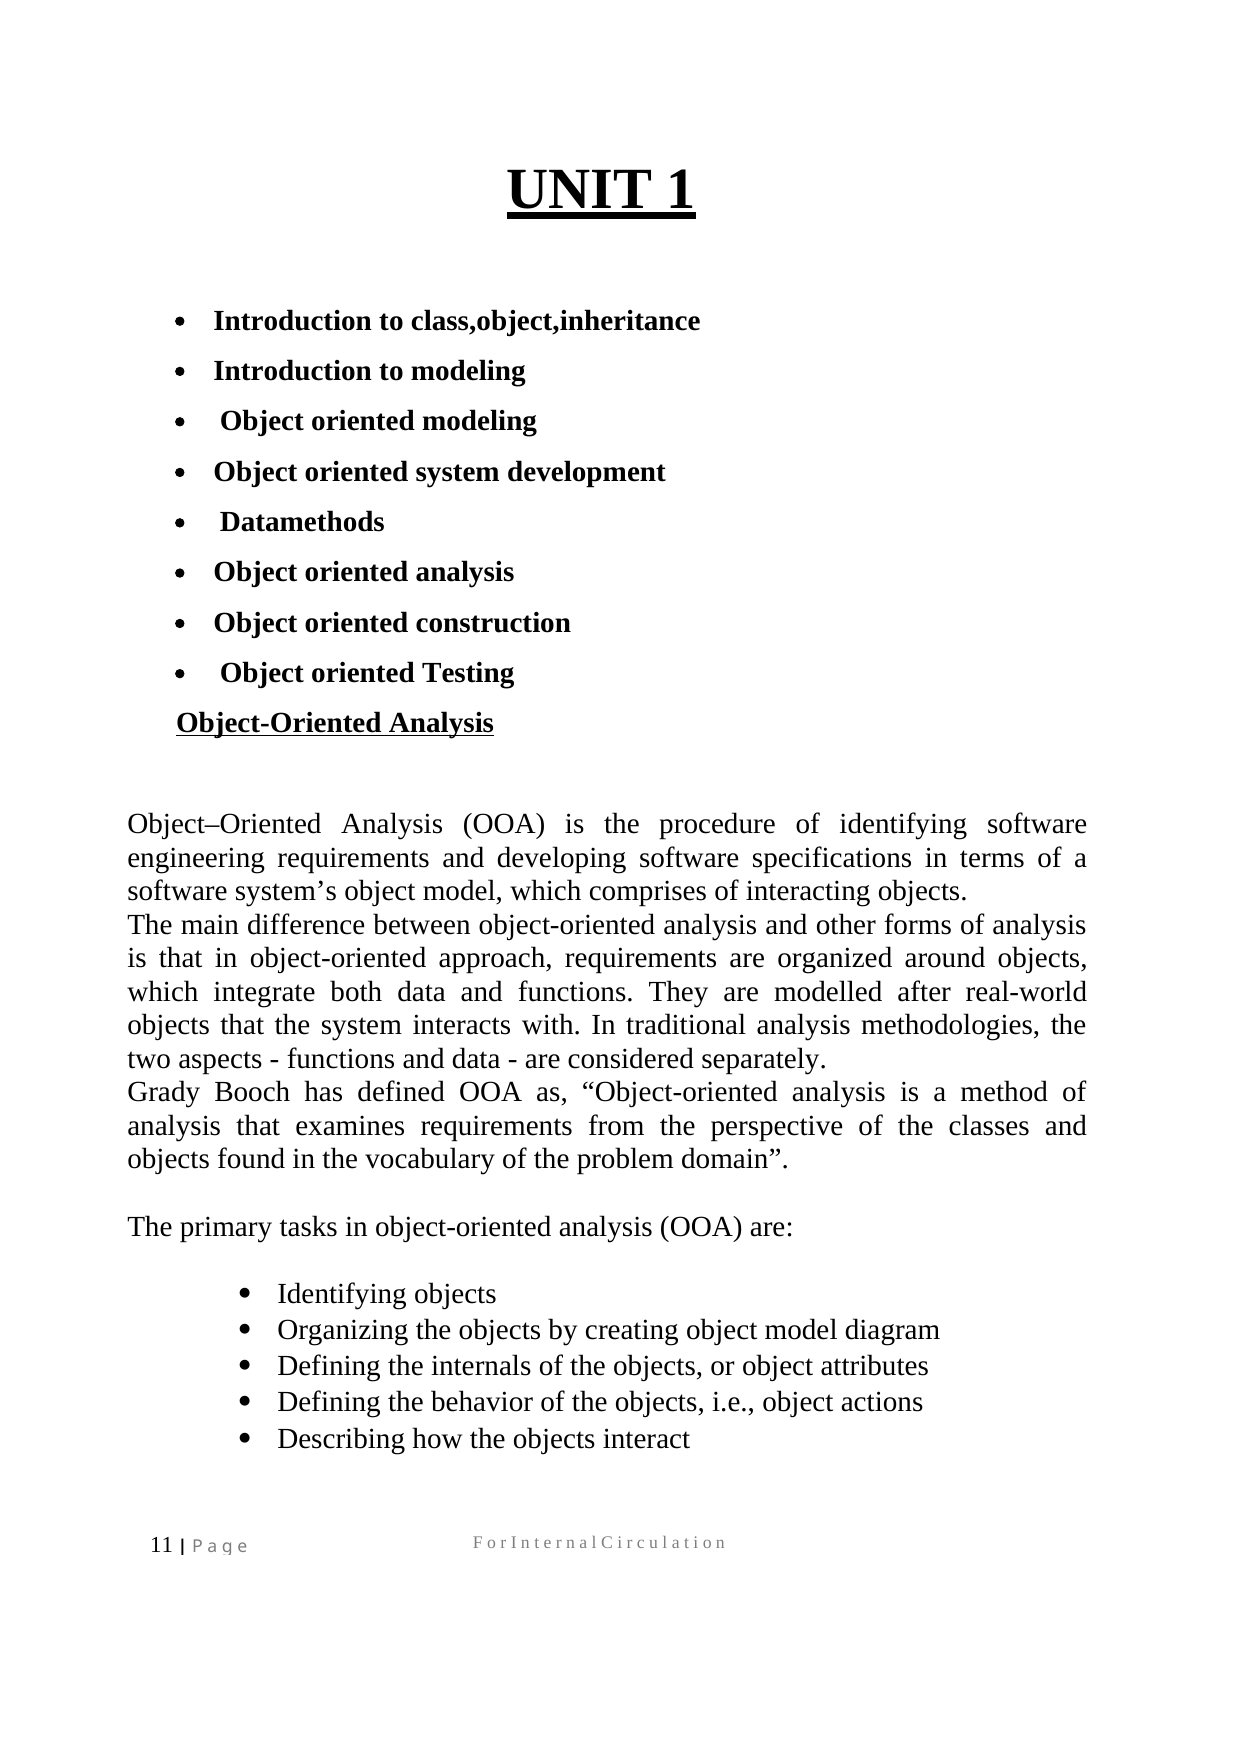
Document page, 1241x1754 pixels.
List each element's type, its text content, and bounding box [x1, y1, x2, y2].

list Object oriented analysis [175, 554, 1088, 588]
list Object oriented Testing [175, 655, 1088, 689]
list Identifying objects [239, 1276, 1088, 1309]
subtitle Object-Oriented Analysis [176, 706, 1063, 739]
list Describing how the objects interact [239, 1421, 1088, 1454]
list Organizing the objects by creating object model diagram [239, 1312, 1088, 1346]
list Defining the internals of the objects, or object attributes [239, 1348, 1088, 1382]
text The primary tasks in object-oriented analysis (OOA) are: [127, 1209, 1088, 1242]
text Object–Oriented Analysis (OOA) is the procedure of identifying software engineering requirements and developing software specifications in terms of a software system’s object model, which comprises of interacting objects. [127, 806, 1088, 907]
list Object oriented modeling [175, 403, 1088, 437]
list Defining the behavior of the objects, i.e., object actions [239, 1384, 1088, 1418]
text Grady Booch has defined OOA as, “Object-oriented analysis is a method of analysis that examines requirements from the perspective of the classes and objects found in the vocabulary of the problem domain”. [127, 1074, 1088, 1175]
list Object oriented construction [175, 605, 1088, 638]
text UNIT 1 [127, 154, 1075, 221]
text The main difference between object-oriented analysis and other forms of analysis is that in object-oriented approach, requirements are organized around objects, which integrate both data and functions. They are modelled after real-world objects that the system interacts with. In traditional analysis methodologies, the two aspects - functions and data - are considered separately. [127, 907, 1088, 1074]
list Object oriented system development [175, 454, 1088, 487]
list Introduction to modeling [175, 353, 1088, 386]
list Introduction to class,object,inheritance [175, 303, 1088, 336]
list Datamethods [175, 504, 1088, 538]
